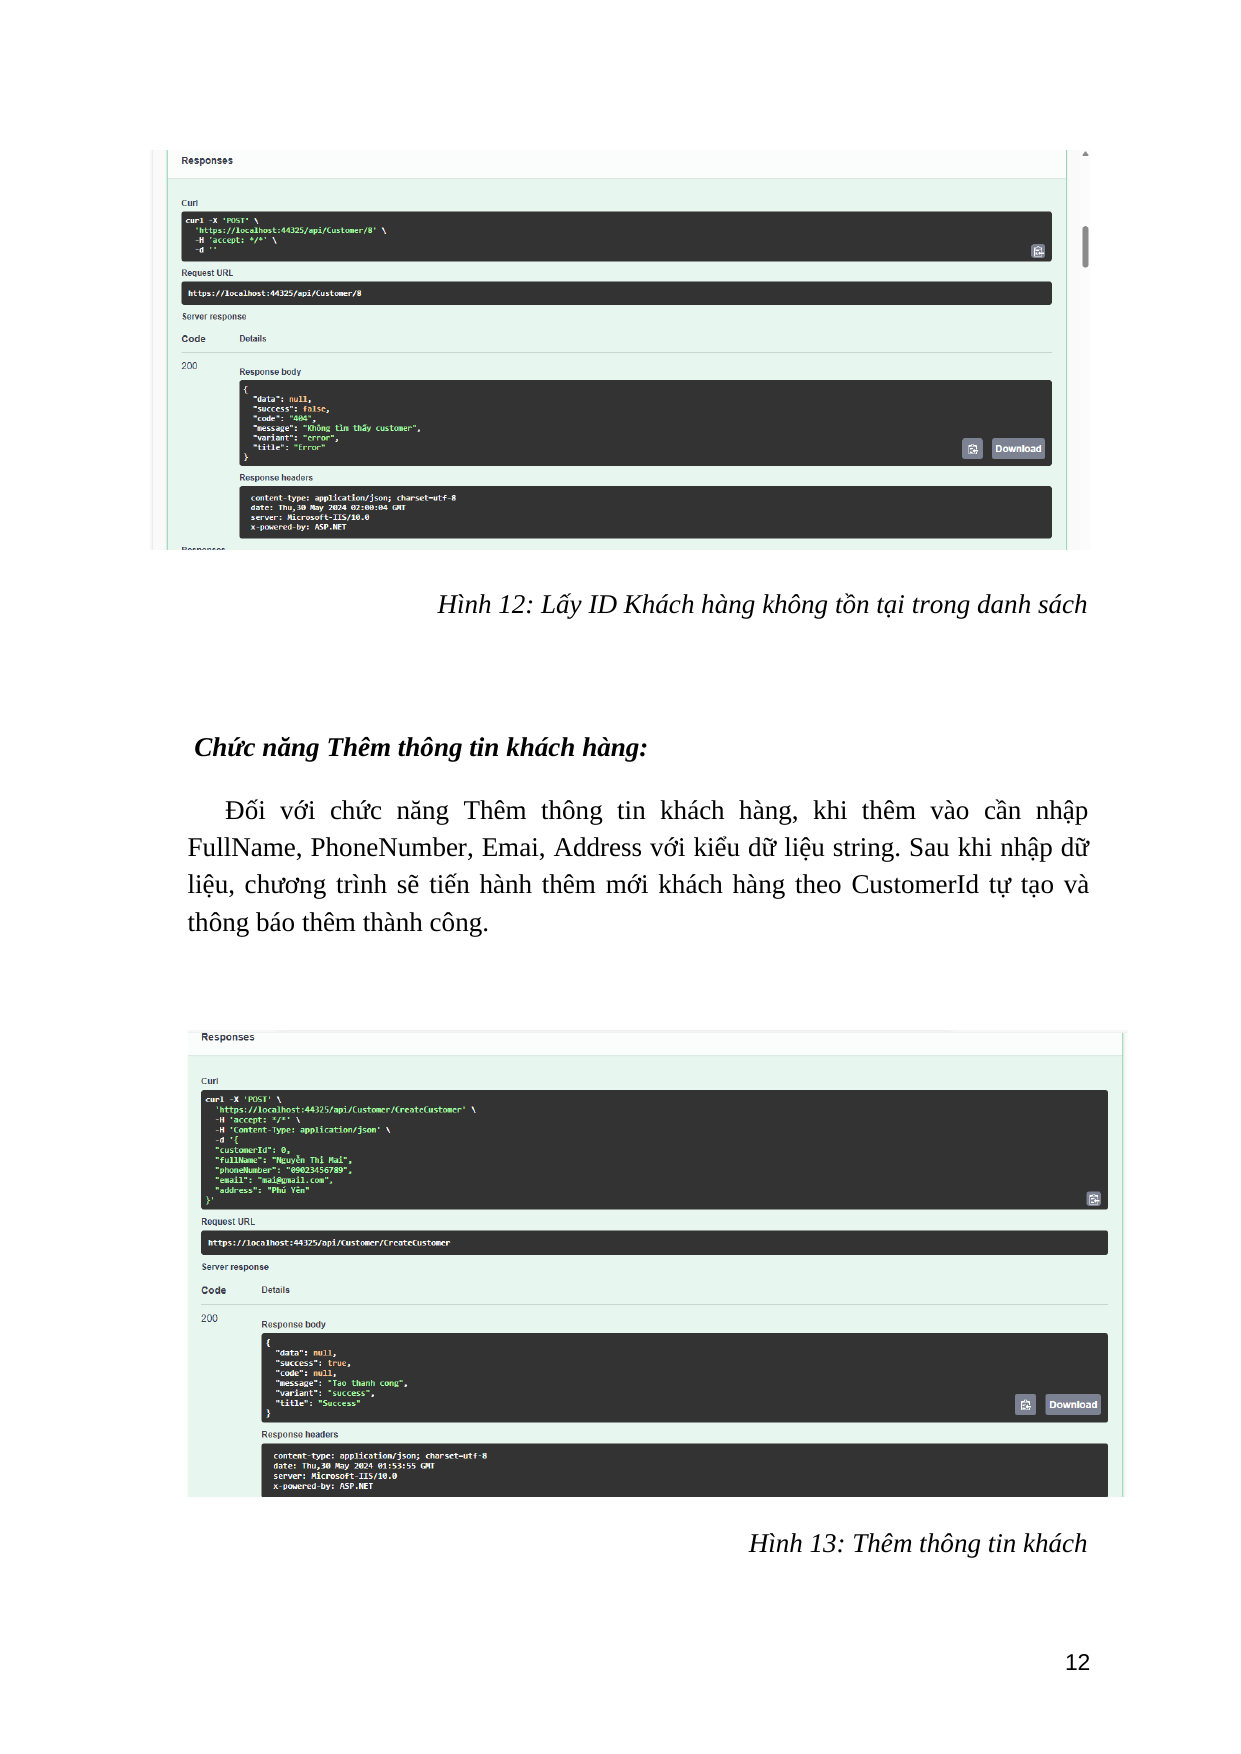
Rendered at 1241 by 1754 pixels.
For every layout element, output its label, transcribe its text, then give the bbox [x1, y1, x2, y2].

text Chức năng Thêm thông tin khách hàng: [187, 731, 1090, 763]
picture [187, 1030, 1128, 1497]
picture [150, 150, 1091, 550]
text Hình 13: Thêm thông tin khách [150, 1527, 1090, 1558]
text Đối với chức năng Thêm thông tin khách hàng, khi thêm vào cần nhập FullName, PhoneNumber, Emai, Address với kiểu dữ liệu string. Sau khi nhập dữ liệu, chương trình sẽ tiến hành thêm mới khách hàng theo CustomerId tự tạo và thông báo thêm thành công. [187, 794, 1090, 937]
text Hình 12: Lấy ID Khách hàng không tồn tại trong danh sách [150, 588, 1090, 619]
